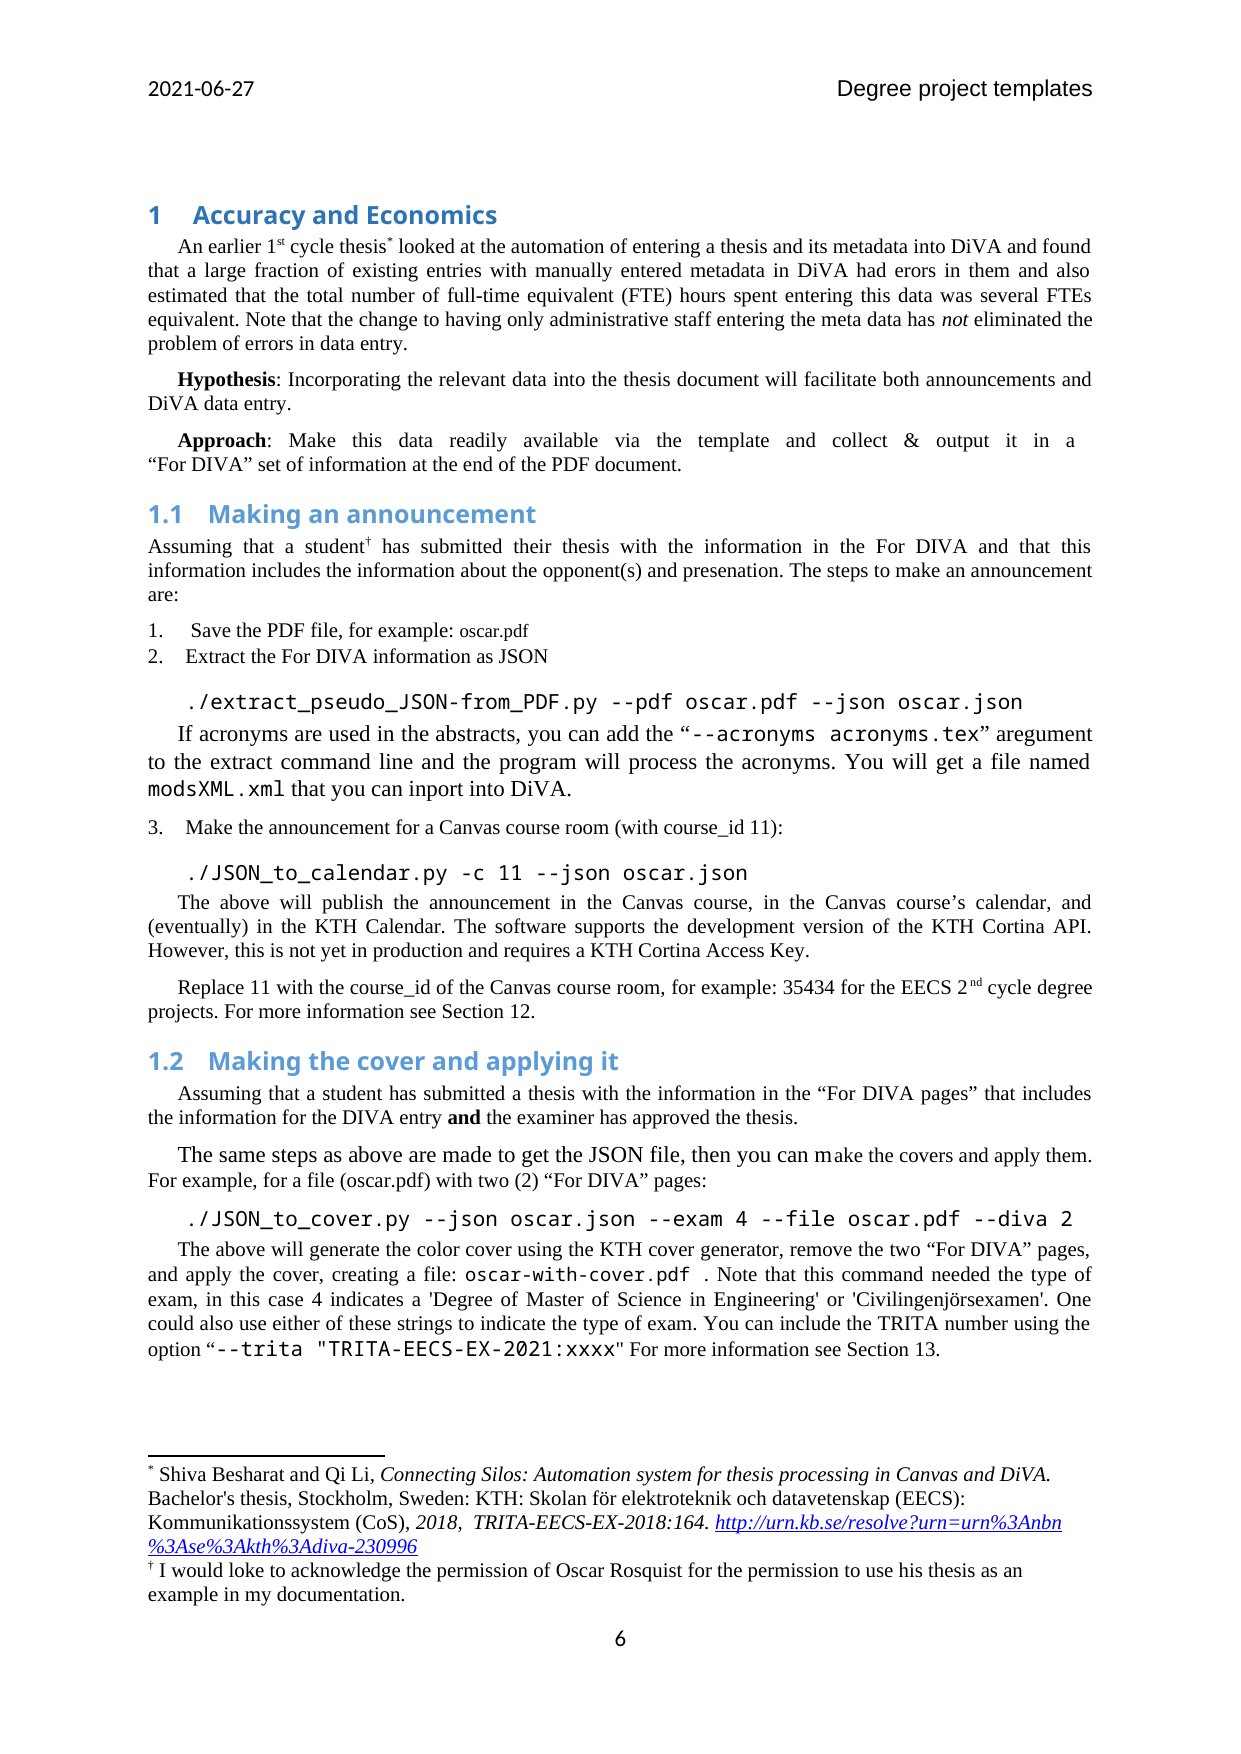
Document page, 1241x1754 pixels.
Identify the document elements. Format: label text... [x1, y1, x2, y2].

text ./JSON_to_cover.py --json oscar.json --exam 4 --file oscar.pdf --diva 2 [148, 1204, 1093, 1233]
text The above will publish the announcement in the Canvas course, in the Canvas course’s calendar, and (eventually) in the KTH Calendar. The software supports the development version of the KTH Cortina API. However, this is not yet in production and requires a KTH Cortina Access Key. [148, 890, 1093, 962]
list Make the announcement for a Canvas course room (with course_id 11): [148, 815, 1093, 839]
text Hypothesis: Incorporating the relevant data into the thesis document will facilitate both announcements and DiVA data entry. [148, 367, 1093, 415]
text ./JSON_to_calendar.py -c 11 --json oscar.json [148, 858, 1093, 886]
text If acronyms are used in the abstracts, you can add the “--acronyms acronyms.tex” aregument to the extract command line and the program will process the acronyms. You will get a file named modsXML.xml that you can inport into DiVA. [148, 719, 1093, 803]
subtitle Making an announcement [148, 497, 1093, 531]
list Extract the For DIVA information as JSON [148, 644, 1093, 668]
list Save the PDF file, for example: oscar.pdf [148, 618, 1093, 642]
text Approach: Make this data readily available via the template and collect & output it in a “For DIVA” set of information at the end of the PDF document. [148, 428, 1093, 476]
subtitle Making the cover and applying it [148, 1044, 1093, 1078]
text Assuming that a student has submitted their thesis with the information in the For DIVA and that this information includes the information about the opponent(s) and presenation. The steps to make an announcement are: [148, 533, 1093, 606]
text Replace 11 with the course_id of the Canvas course room, for example: 35434 for the EECS 2nd cycle degree projects. For more information see Section 12. [148, 975, 1093, 1023]
text The above will generate the color cover using the KTH cover generator, remove the two “For DIVA” pages, and apply the cover, creating a file: oscar-with-cover.pdf . Note that this command needed the type of exam, in this case 4 indicates a 'Degree of Master of Science in Engineering' or 'Civilingenjörsexamen'. One could also use either of these strings to indicate the type of exam. You can include the TRITA number using the option “--trita "TRITA-EECS-EX-2021:xxxx" For more information see Section 13. [148, 1237, 1093, 1363]
text Assuming that a student has submitted a thesis with the information in the “For DIVA pages” that includes the information for the DIVA entry and the examiner has approved the thesis. [148, 1081, 1093, 1129]
text ./extract_pseudo_JSON-from_PDF.py --pdf oscar.pdf --json oscar.json [148, 687, 1093, 715]
text An earlier 1st cycle thesis looked at the automation of entering a thesis and its metadata into DiVA and found that a large fraction of existing entries with manually entered metadata in DiVA had erors in them and also estimated that the total number of full-time equivalent (FTE) hours spent entering this data was several FTEs equivalent. Note that the change to having only administrative staff entering the meta data has not eliminated the problem of errors in data entry. [148, 234, 1093, 355]
subtitle Accuracy and Economics [148, 198, 1093, 232]
text The same steps as above are made to get the JSON file, then you can make the covers and apply them. For example, for a file (oscar.pdf) with two (2) “For DIVA” pages: [148, 1141, 1093, 1192]
